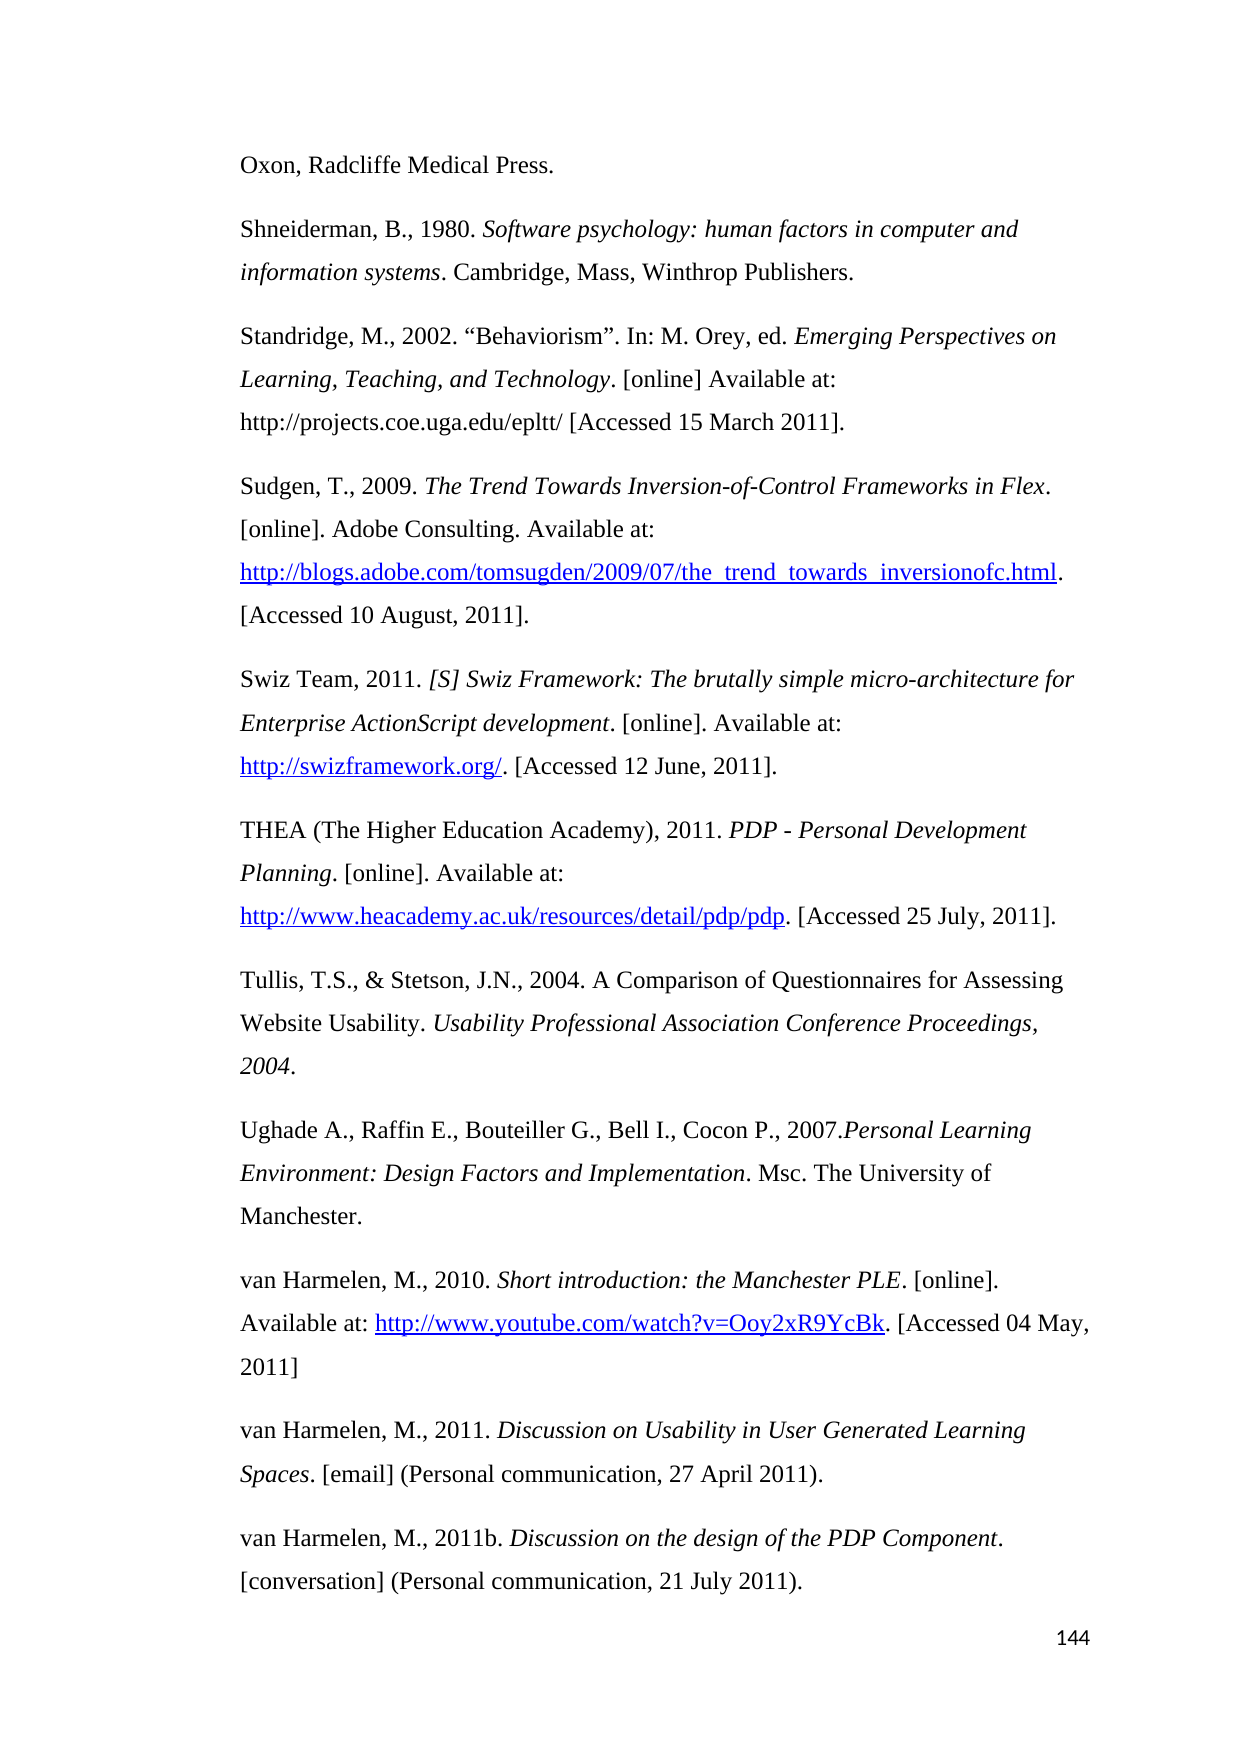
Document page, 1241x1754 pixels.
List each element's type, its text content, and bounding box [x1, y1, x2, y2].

text Ughade A., Raffin E., Bouteiller G., Bell I., Cocon P., 2007.Personal Learning Environment: Design Factors and Implementation. Msc. The University of Manchester. [240, 1115, 1090, 1230]
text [240, 150, 1090, 179]
text Standridge, M., 2002. “Behaviorism”. In: M. Orey, ed. Emerging Perspectives on Learning, Teaching, and Technology. [online] Available at: http://projects.coe.uga.edu/epltt/ [Accessed 15 March 2011]. [240, 321, 1090, 436]
text van Harmelen, M., 2010. Short introduction: the Manchester PLE. [online]. Available at: http://www.youtube.com/watch?v=Ooy2xR9YcBk. [Accessed 04 May, 2011] [240, 1265, 1090, 1380]
text Tullis, T.S., & Stetson, J.N., 2004. A Comparison of Questionnaires for Assessing Website Usability. Usability Professional Association Conference Proceedings, 2004. [240, 965, 1090, 1080]
text THEA (The Higher Education Academy), 2011. PDP - Personal Development Planning. [online]. Available at: http://www.heacademy.ac.uk/resources/detail/pdp/pdp. [Accessed 25 July, 2011]. [240, 815, 1090, 930]
text Shneiderman, B., 1980. Software psychology: human factors in computer and information systems. Cambridge, Mass, Winthrop Publishers. [240, 214, 1090, 286]
text van Harmelen, M., 2011b. Discussion on the design of the PDP Component. [conversation] (Personal communication, 21 July 2011). [240, 1523, 1090, 1594]
text van Harmelen, M., 2011. Discussion on Usability in User Generated Learning Spaces. [email] (Personal communication, 27 April 2011). [240, 1416, 1090, 1487]
text Sudgen, T., 2009. The Trend Towards Inversion-of-Control Frameworks in Flex. [online]. Adobe Consulting. Available at: http://blogs.adobe.com/tomsugden/2009/07/the_trend_towards_inversionofc.html. [Accessed 10 August, 2011]. [240, 471, 1090, 629]
text Swiz Team, 2011. [S] Swiz Framework: The brutally simple micro-architecture for Enterprise ActionScript development. [online]. Available at: http://swizframework.org/. [Accessed 12 June, 2011]. [240, 664, 1090, 779]
